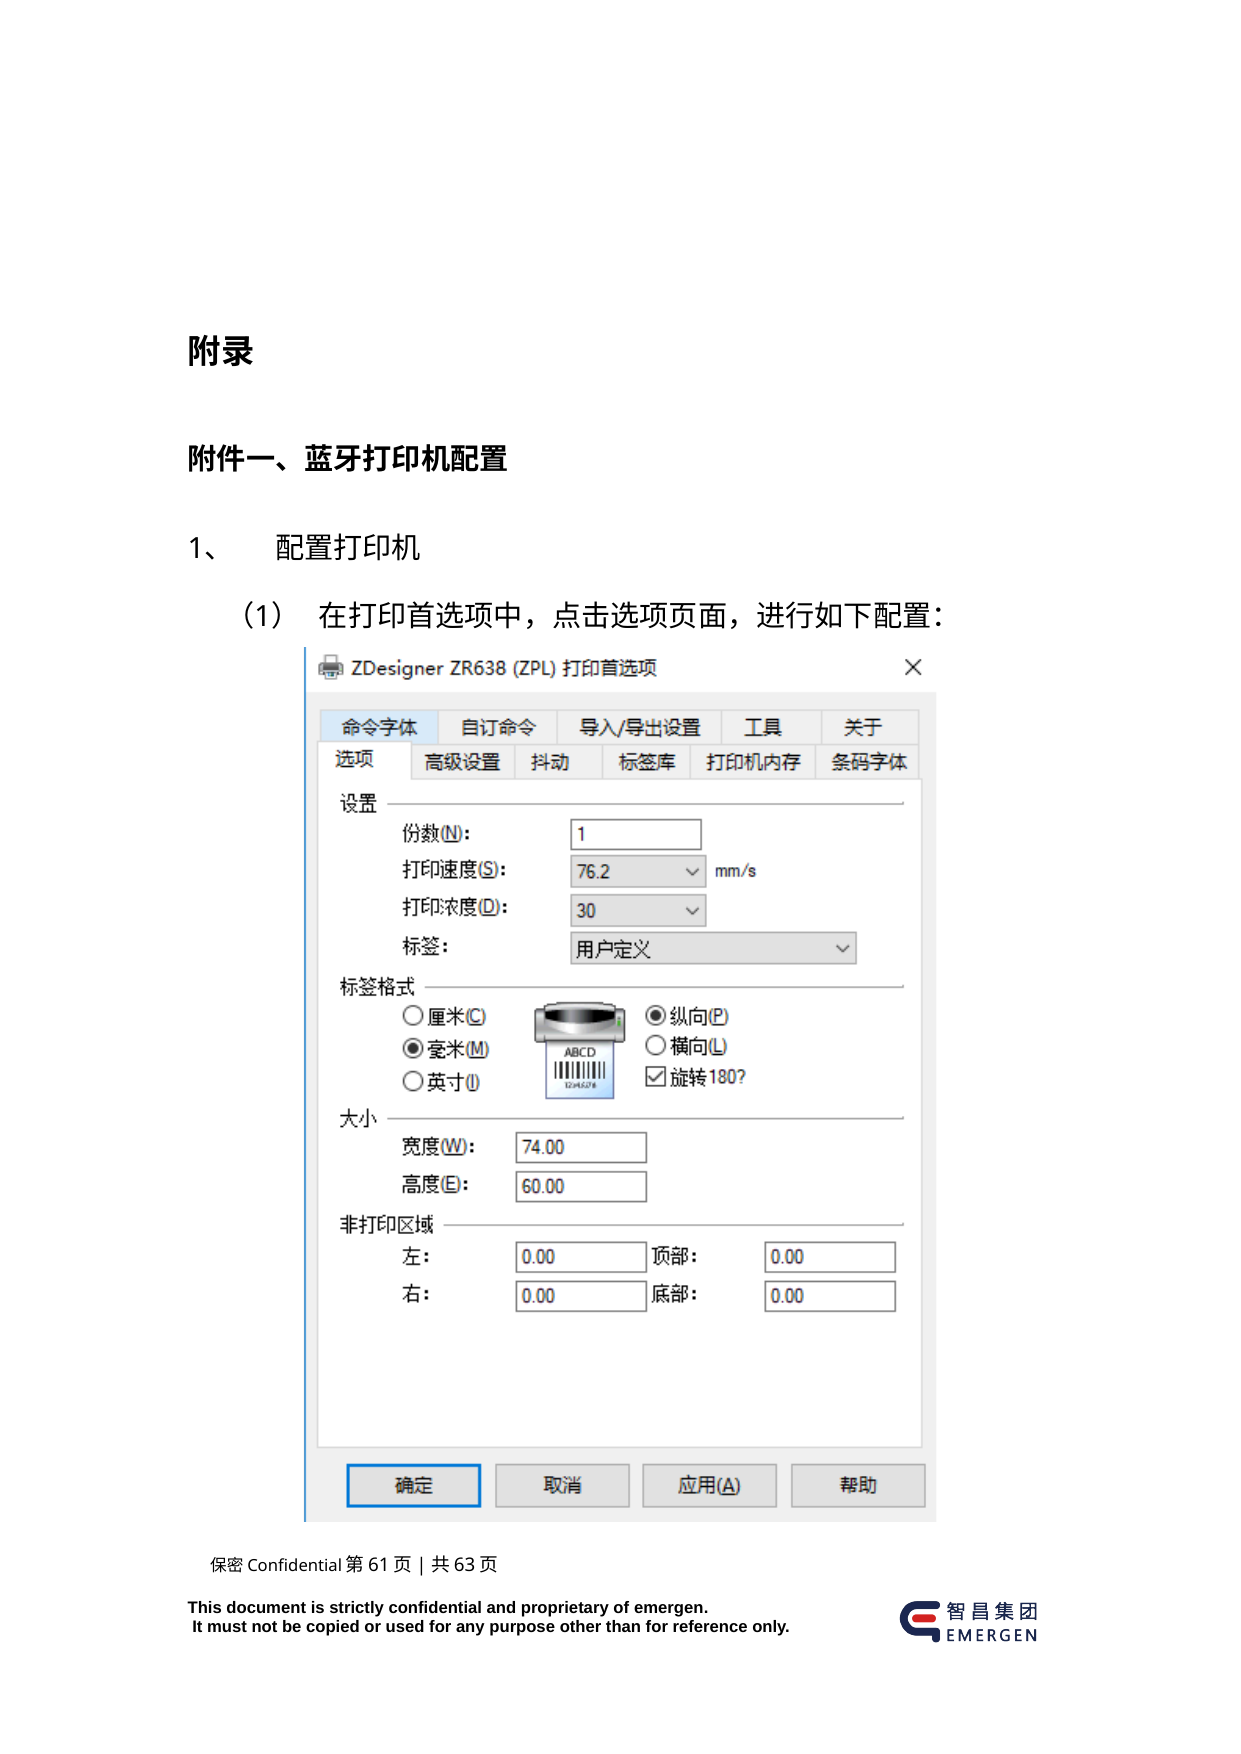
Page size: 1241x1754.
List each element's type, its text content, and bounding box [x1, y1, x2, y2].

picture [303, 647, 937, 1522]
subtitle 附件一、蓝牙打印机配置 [187, 423, 1053, 491]
subtitle 附录 [187, 315, 1053, 383]
list 在打印首选项中，点击选项页面，进行如下配置： [225, 580, 1053, 648]
list 配置打印机 [187, 512, 1053, 580]
picture [871, 1550, 1064, 1689]
